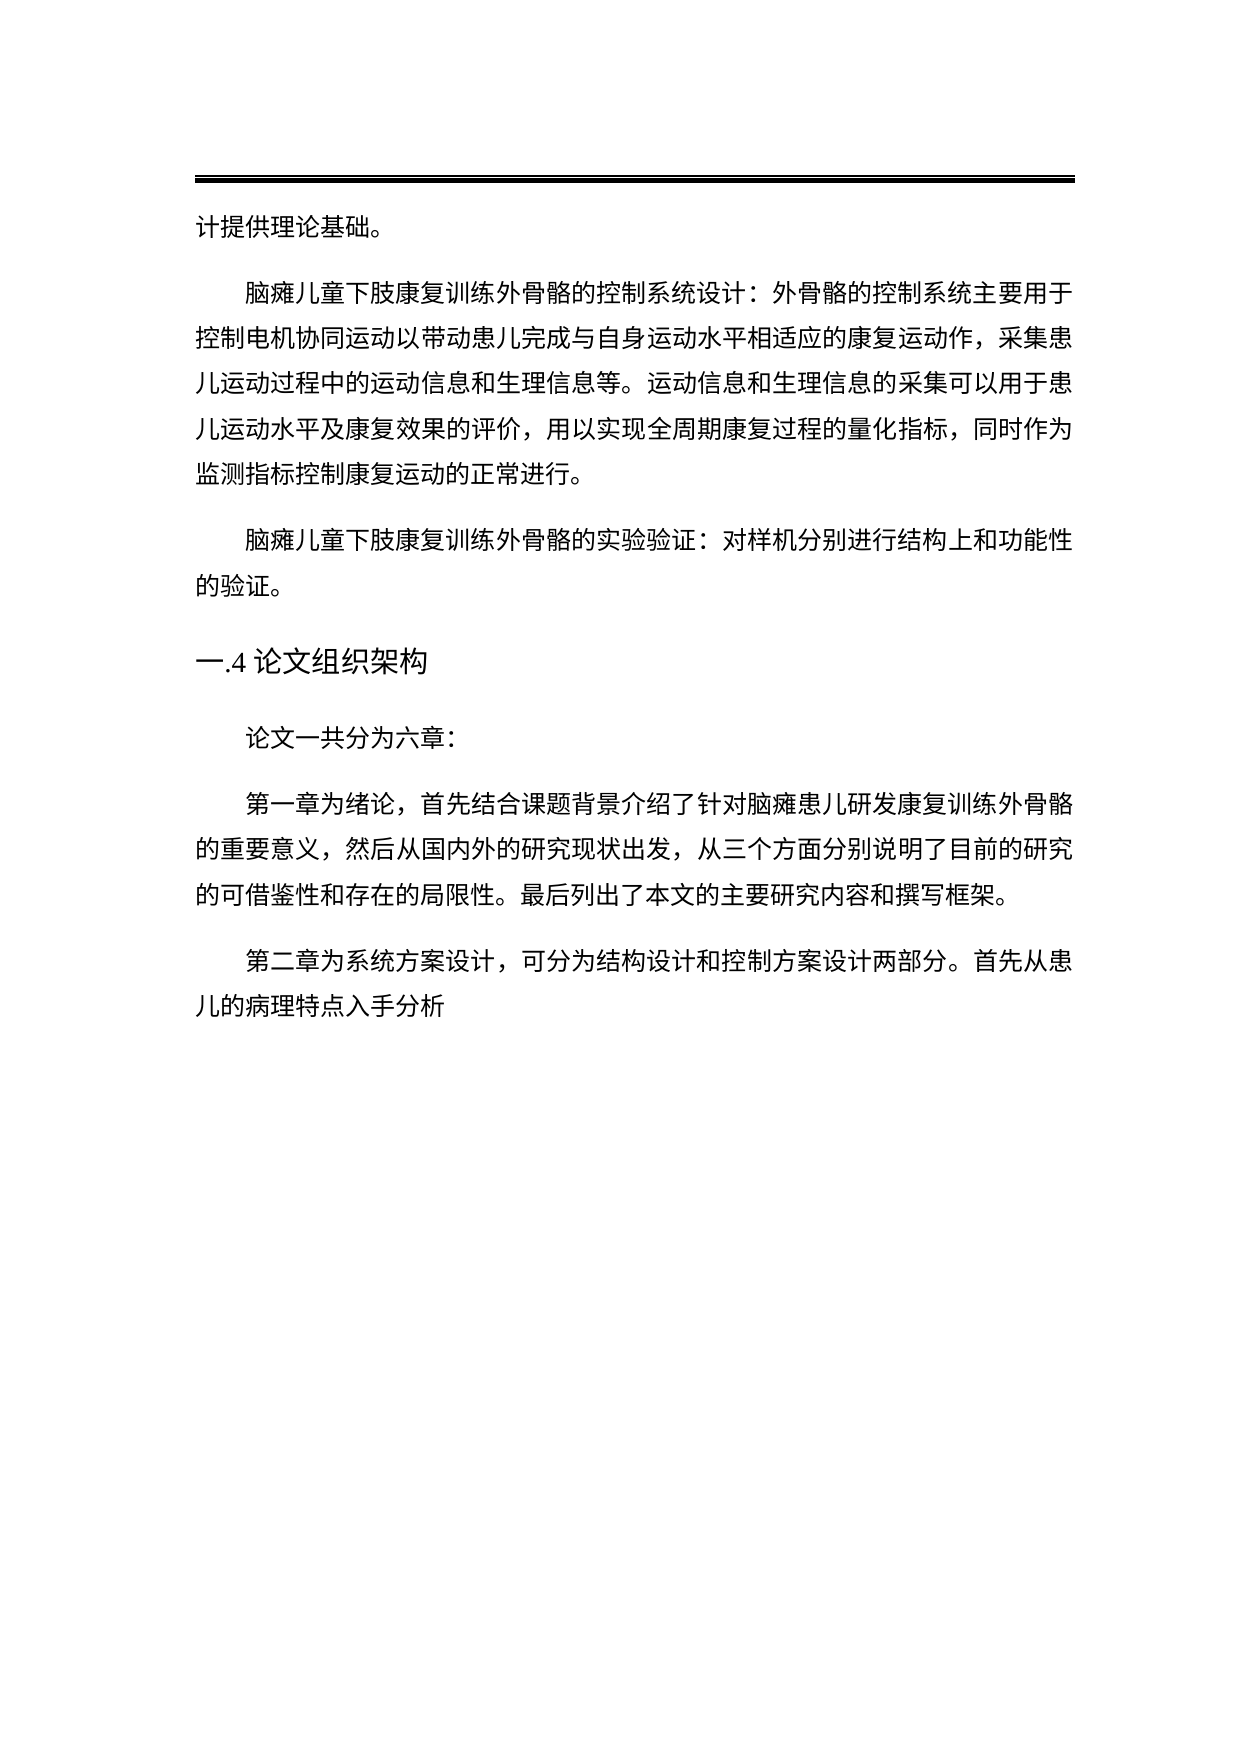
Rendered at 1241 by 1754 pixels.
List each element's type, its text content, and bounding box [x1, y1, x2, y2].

text 第一章为绪论，首先结合课题背景介绍了针对脑瘫患儿研发康复训练外骨骼的重要意义，然后从国内外的研究现状出发，从三个方面分别说明了目前的研究的可借鉴性和存在的局限性。最后列出了本文的主要研究内容和撰写框架。 [195, 784, 1075, 911]
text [195, 207, 1075, 243]
text 论文一共分为六章： [195, 718, 1075, 754]
text 第二章为系统方案设计，可分为结构设计和控制方案设计两部分。首先从患儿的病理特点入手分析 [195, 941, 1075, 1023]
subtitle 论文组织架构 [195, 638, 1075, 681]
text 脑瘫儿童下肢康复训练外骨骼的实验验证：对样机分别进行结构上和功能性的验证。 [195, 521, 1075, 602]
text 脑瘫儿童下肢康复训练外骨骼的控制系统设计：外骨骼的控制系统主要用于控制电机协同运动以带动患儿完成与自身运动水平相适应的康复运动作，采集患儿运动过程中的运动信息和生理信息等。运动信息和生理信息的采集可以用于患儿运动水平及康复效果的评价，用以实现全周期康复过程的量化指标，同时作为监测指标控制康复运动的正常进行。 [195, 273, 1075, 491]
